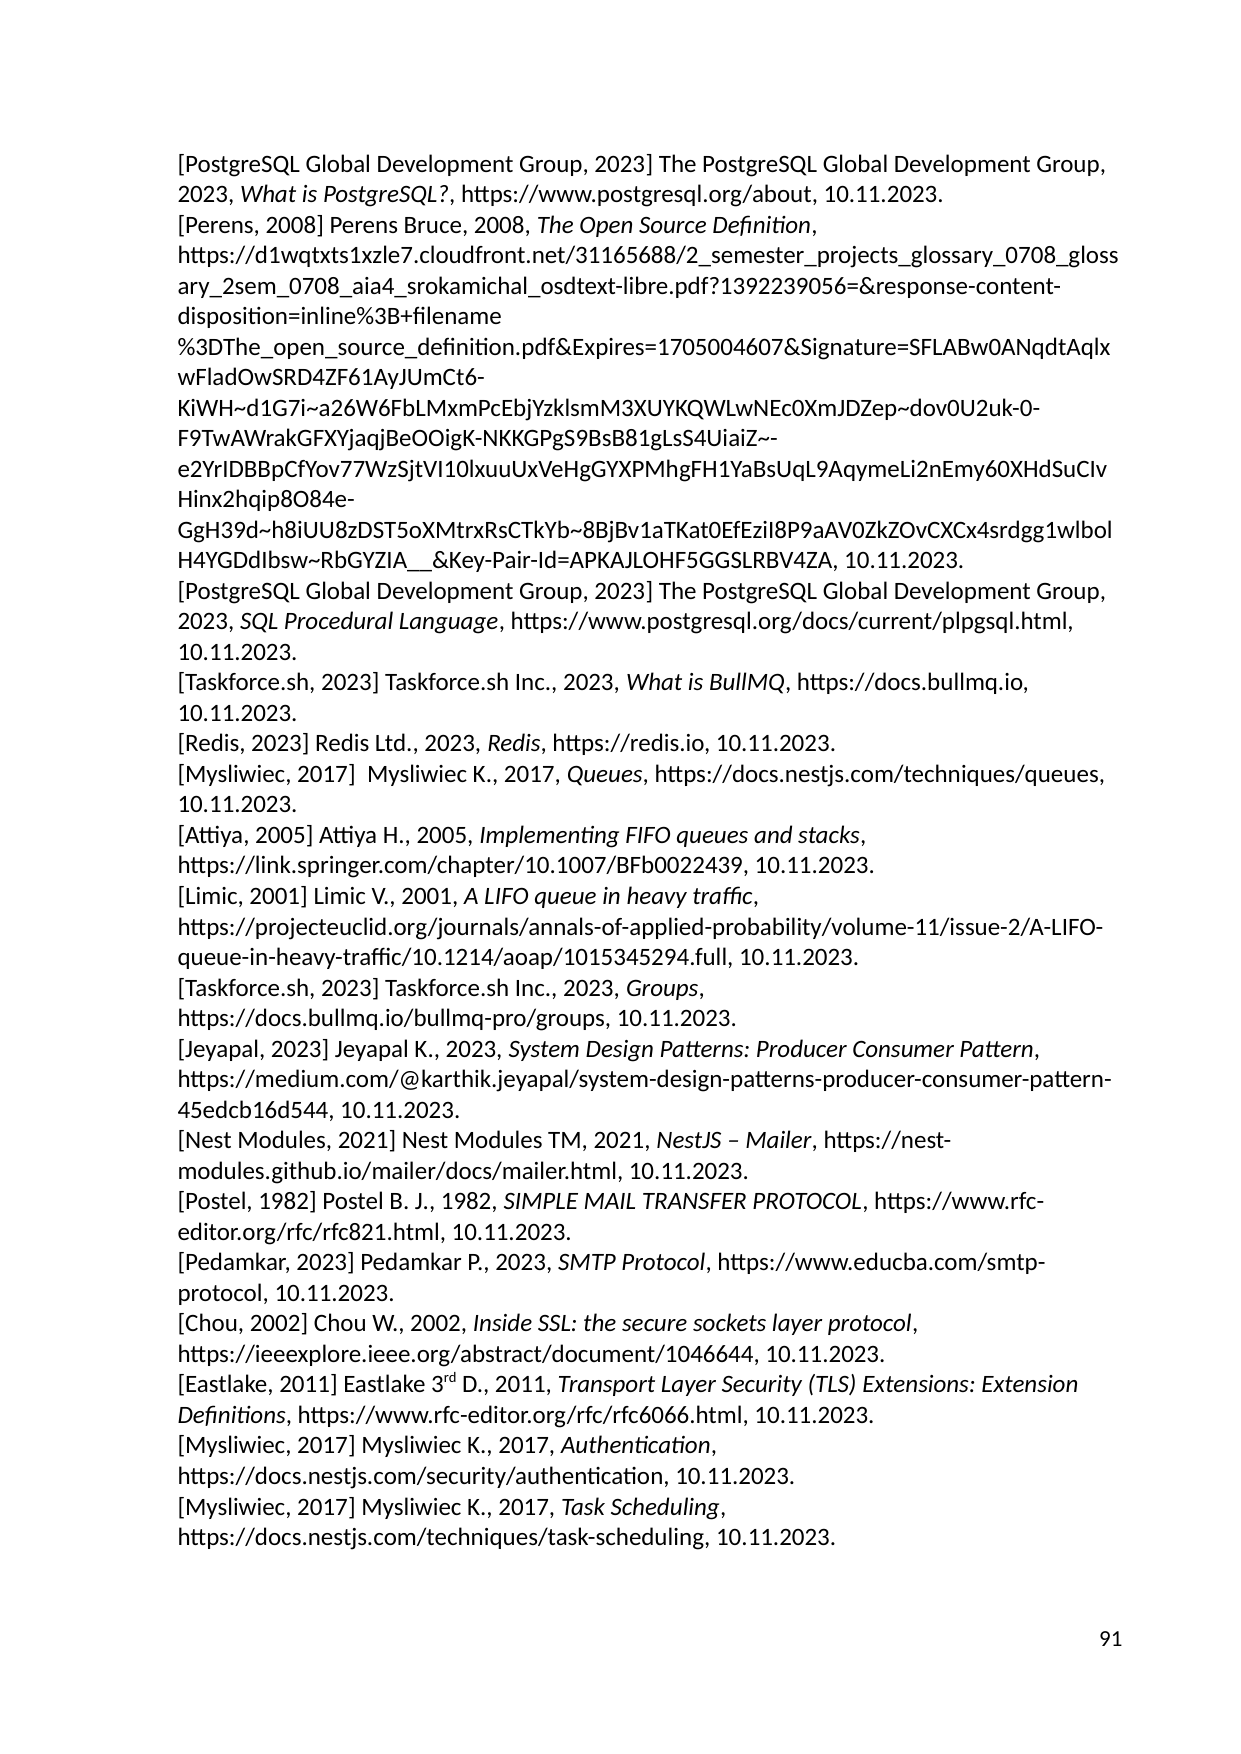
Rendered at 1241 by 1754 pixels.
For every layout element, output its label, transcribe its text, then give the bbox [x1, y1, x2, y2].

text [Taskforce.sh, 2023] Taskforce.sh Inc., 2023, What is BullMQ, https://docs.bullmq.io, 10.11.2023. [177, 667, 1122, 728]
text [Mysliwiec, 2017] Mysliwiec K., 2017, Queues, https://docs.nestjs.com/techniques/queues, 10.11.2023. [177, 758, 1122, 819]
text [Attiya, 2005] Attiya H., 2005, Implementing FIFO queues and stacks, https://link.springer.com/chapter/10.1007/BFb0022439, 10.11.2023. [177, 819, 1122, 880]
text [Nest Modules, 2021] Nest Modules TM, 2021, NestJS – Mailer, https://nest-modules.github.io/mailer/docs/mailer.html, 10.11.2023. [177, 1124, 1122, 1185]
text [Chou, 2002] Chou W., 2002, Inside SSL: the secure sockets layer protocol, https://ieeexplore.ieee.org/abstract/document/1046644, 10.11.2023. [177, 1307, 1122, 1368]
text [Perens, 2008] Perens Bruce, 2008, The Open Source Definition, https://d1wqtxts1xzle7.cloudfront.net/31165688/2_semester_projects_glossary_0708_glossary_2sem_0708_aia4_srokamichal_osdtext-libre.pdf?1392239056=&response-content-disposition=inline%3B+filename%3DThe_open_source_definition.pdf&Expires=1705004607&Signature=SFLABw0ANqdtAqlxwFladOwSRD4ZF61AyJUmCt6-KiWH~d1G7i~a26W6FbLMxmPcEbjYzklsmM3XUYKQWLwNEc0XmJDZep~dov0U2uk-0-F9TwAWrakGFXYjaqjBeOOigK-NKKGPgS9BsB81gLsS4UiaiZ~-e2YrIDBBpCfYov77WzSjtVI10lxuuUxVeHgGYXPMhgFH1YaBsUqL9AqymeLi2nEmy60XHdSuCIvHinx2hqip8O84e-GgH39d~h8iUU8zDST5oXMtrxRsCTkYb~8BjBv1aTKat0EfEziI8P9aAV0ZkZOvCXCx4srdgg1wlbolH4YGDdIbsw~RbGYZIA__&Key-Pair-Id=APKAJLOHF5GGSLRBV4ZA, 10.11.2023. [177, 209, 1122, 575]
text [Mysliwiec, 2017] Mysliwiec K., 2017, Authentication, https://docs.nestjs.com/security/authentication, 10.11.2023. [177, 1429, 1122, 1491]
text [Limic, 2001] Limic V., 2001, A LIFO queue in heavy traffic, https://projecteuclid.org/journals/annals-of-applied-probability/volume-11/issue-2/A-LIFO-queue-in-heavy-traffic/10.1214/aoap/1015345294.full, 10.11.2023. [177, 880, 1122, 972]
text [Postel, 1982] Postel B. J., 1982, SIMPLE MAIL TRANSFER PROTOCOL, https://www.rfc-editor.org/rfc/rfc821.html, 10.11.2023. [177, 1185, 1122, 1246]
text [Redis, 2023] Redis Ltd., 2023, Redis, https://redis.io, 10.11.2023. [177, 728, 1122, 758]
text [PostgreSQL Global Development Group, 2023] The PostgreSQL Global Development Group, 2023, SQL Procedural Language, https://www.postgresql.org/docs/current/plpgsql.html, 10.11.2023. [177, 575, 1122, 667]
text [Jeyapal, 2023] Jeyapal K., 2023, System Design Patterns: Producer Consumer Pattern, https://medium.com/@karthik.jeyapal/system-design-patterns-producer-consumer-pattern-45edcb16d544, 10.11.2023. [177, 1033, 1122, 1124]
text [PostgreSQL Global Development Group, 2023] The PostgreSQL Global Development Group, 2023, What is PostgreSQL?, https://www.postgresql.org/about, 10.11.2023. [177, 148, 1122, 209]
text [Mysliwiec, 2017] Mysliwiec K., 2017, Task Scheduling, https://docs.nestjs.com/techniques/task-scheduling, 10.11.2023. [177, 1491, 1122, 1552]
text [Taskforce.sh, 2023] Taskforce.sh Inc., 2023, Groups, https://docs.bullmq.io/bullmq-pro/groups, 10.11.2023. [177, 972, 1122, 1033]
text [Pedamkar, 2023] Pedamkar P., 2023, SMTP Protocol, https://www.educba.com/smtp-protocol, 10.11.2023. [177, 1246, 1122, 1307]
text [Eastlake, 2011] Eastlake 3rd D., 2011, Transport Layer Security (TLS) Extensions: Extension Definitions, https://www.rfc-editor.org/rfc/rfc6066.html, 10.11.2023. [177, 1368, 1122, 1429]
